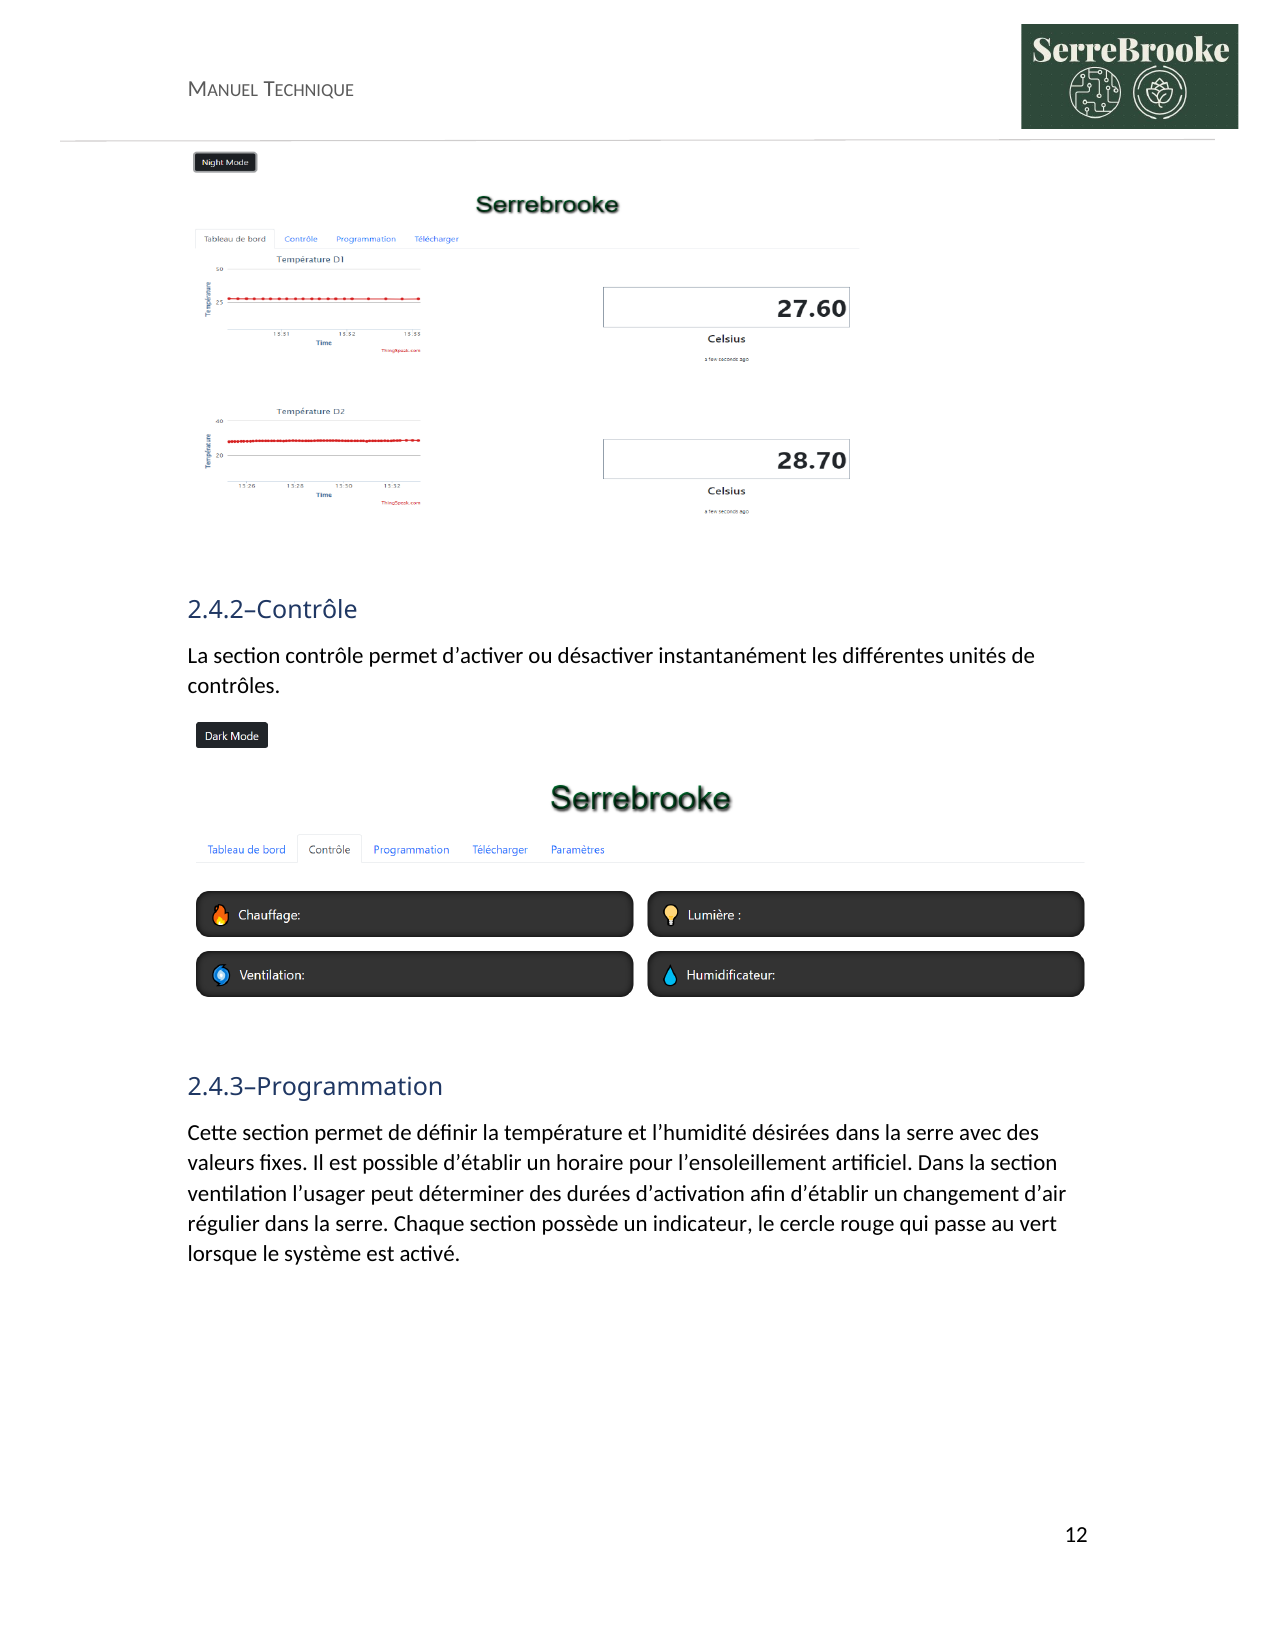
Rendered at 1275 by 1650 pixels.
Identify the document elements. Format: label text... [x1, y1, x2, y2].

picture [187, 150, 860, 526]
text La section contrôle permet d’activer ou désactiver instantanément les différentes unités de contrôles. [187, 641, 1087, 699]
subtitle 2.4.3–Programmation [187, 1069, 1087, 1103]
picture [1021, 24, 1239, 129]
picture [187, 717, 1088, 1004]
text Cette section permet de définir la température et l’humidité désirées dans la serre avec des valeurs fixes. Il est possible d’établir un horaire pour l’ensoleillement artificiel. Dans la section ventilation l’usager peut déterminer des durées d’activation afin d’établir un changement d’air régulier dans la serre. Chaque section possède un indicateur, le cercle rouge qui passe au vert lorsque le système est activé. [187, 1118, 1087, 1267]
subtitle 2.4.2–Contrôle [187, 591, 1087, 626]
